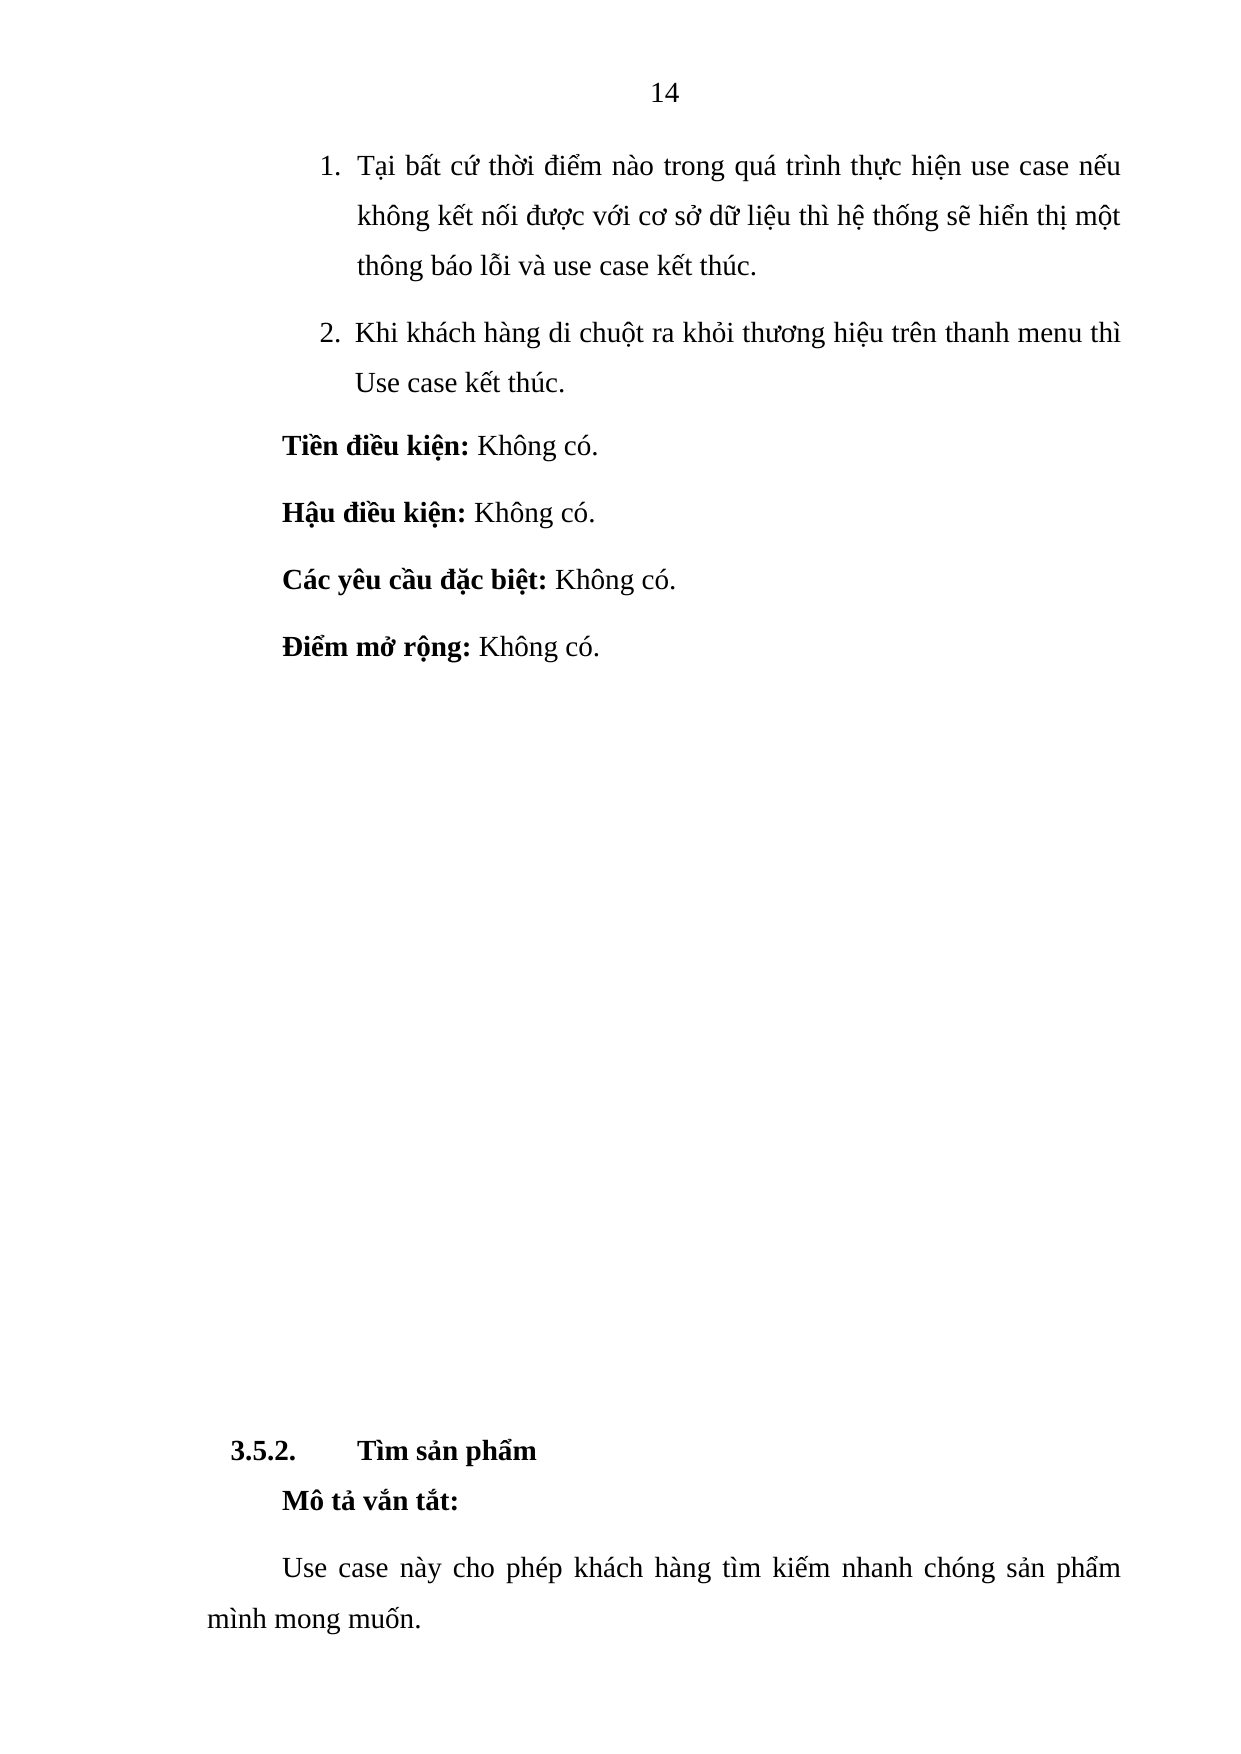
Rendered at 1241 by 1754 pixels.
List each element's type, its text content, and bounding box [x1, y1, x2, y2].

text Tiền điều kiện: Không có. [207, 428, 1122, 462]
text Mô tả vắn tắt: [207, 1483, 1122, 1517]
text Điểm mở rộng: Không có. [207, 629, 1122, 663]
text Các yêu cầu đặc biệt: Không có. [207, 562, 1122, 596]
text Use case này cho phép khách hàng tìm kiếm nhanh chóng sản phẩm mình mong muốn. [207, 1550, 1122, 1634]
text Hậu điều kiện: Không có. [207, 495, 1122, 529]
list Tại bất cứ thời điểm nào trong quá trình thực hiện use case nếu không kết nối được với cơ sở dữ liệu thì hệ thống sẽ hiển thị một thông báo lỗi và use case kết thúc. [319, 148, 1122, 282]
list Khi khách hàng di chuột ra khỏi thương hiệu trên thanh menu thì Use case kết thúc. [319, 315, 1122, 399]
subtitle Tìm sản phẩm [207, 1433, 1122, 1467]
